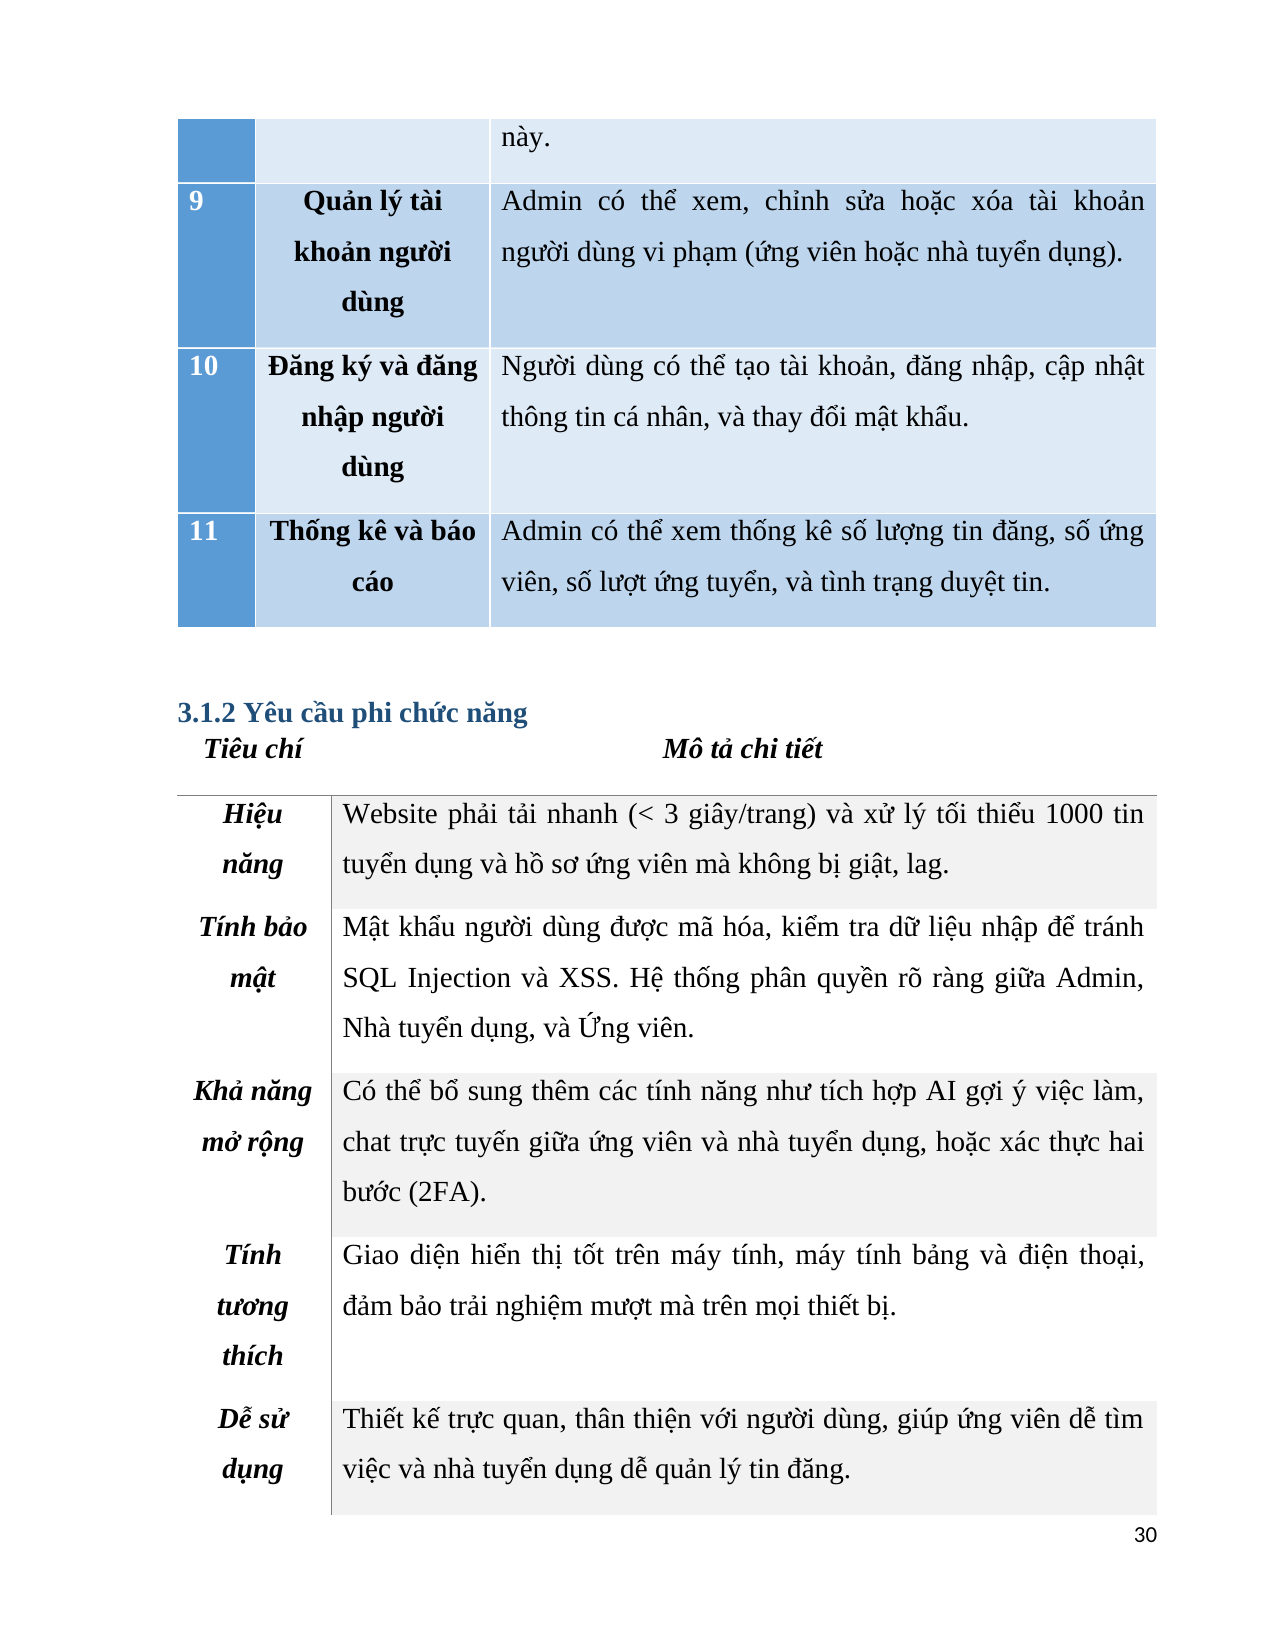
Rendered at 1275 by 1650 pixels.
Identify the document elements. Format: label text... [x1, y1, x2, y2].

table_cell 9 [178, 184, 255, 347]
table_cell 11 [178, 514, 255, 627]
table_cell Khả năng mở rộng [177, 1073, 331, 1237]
table_cell Admin có thể xem, chỉnh sửa hoặc xóa tài khoản người dùng vi phạm (ứng viên hoặc nhà tuyển dụng). [491, 184, 1156, 347]
table_cell Mật khẩu người dùng được mã hóa, kiểm tra dữ liệu nhập để tránh SQL Injection và XSS. Hệ thống phân quyền rõ ràng giữa Admin, Nhà tuyển dụng, và Ứng viên. [332, 909, 1157, 1073]
table_cell Tính bảo mật [177, 909, 331, 1073]
table_cell Hiệu năng [177, 796, 331, 909]
table_cell Có thể bổ sung thêm các tính năng như tích hợp AI gợi ý việc làm, chat trực tuyến giữa ứng viên và nhà tuyển dụng, hoặc xác thực hai bước (2FA). [332, 1073, 1157, 1237]
table_cell Giao diện hiển thị tốt trên máy tính, máy tính bảng và điện thoại, đảm bảo trải nghiệm mượt mà trên mọi thiết bị. [332, 1237, 1157, 1401]
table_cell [256, 119, 489, 182]
table_cell Website phải tải nhanh (< 3 giây/trang) và xử lý tối thiểu 1000 tin tuyển dụng và hồ sơ ứng viên mà không bị giật, lag. [332, 796, 1157, 909]
table_cell Người dùng có thể tạo tài khoản, đăng nhập, cập nhật thông tin cá nhân, và thay đổi mật khẩu. [491, 349, 1156, 512]
table_cell 10 [178, 349, 255, 512]
subtitle 3.1.2 Yêu cầu phi chức năng [177, 695, 1157, 729]
table_cell Đăng ký và đăng nhập người dùng [256, 349, 489, 512]
table_cell Tính tương thích [177, 1237, 331, 1401]
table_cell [491, 119, 1156, 182]
table_cell Thiết kế trực quan, thân thiện với người dùng, giúp ứng viên dễ tìm việc và nhà tuyển dụng dễ quản lý tin đăng. [332, 1401, 1157, 1515]
table_cell Admin có thể xem thống kê số lượng tin đăng, số ứng viên, số lượt ứng tuyển, và tình trạng duyệt tin. [491, 514, 1156, 627]
table_cell 8 [178, 119, 255, 182]
table_cell Quản lý tài khoản người dùng [256, 184, 489, 347]
table_header Mô tả chi tiết [331, 731, 1157, 795]
table_cell Thống kê và báo cáo [256, 514, 489, 627]
table_cell Dễ sử dụng [177, 1401, 331, 1515]
table_header Tiêu chí [177, 731, 331, 795]
